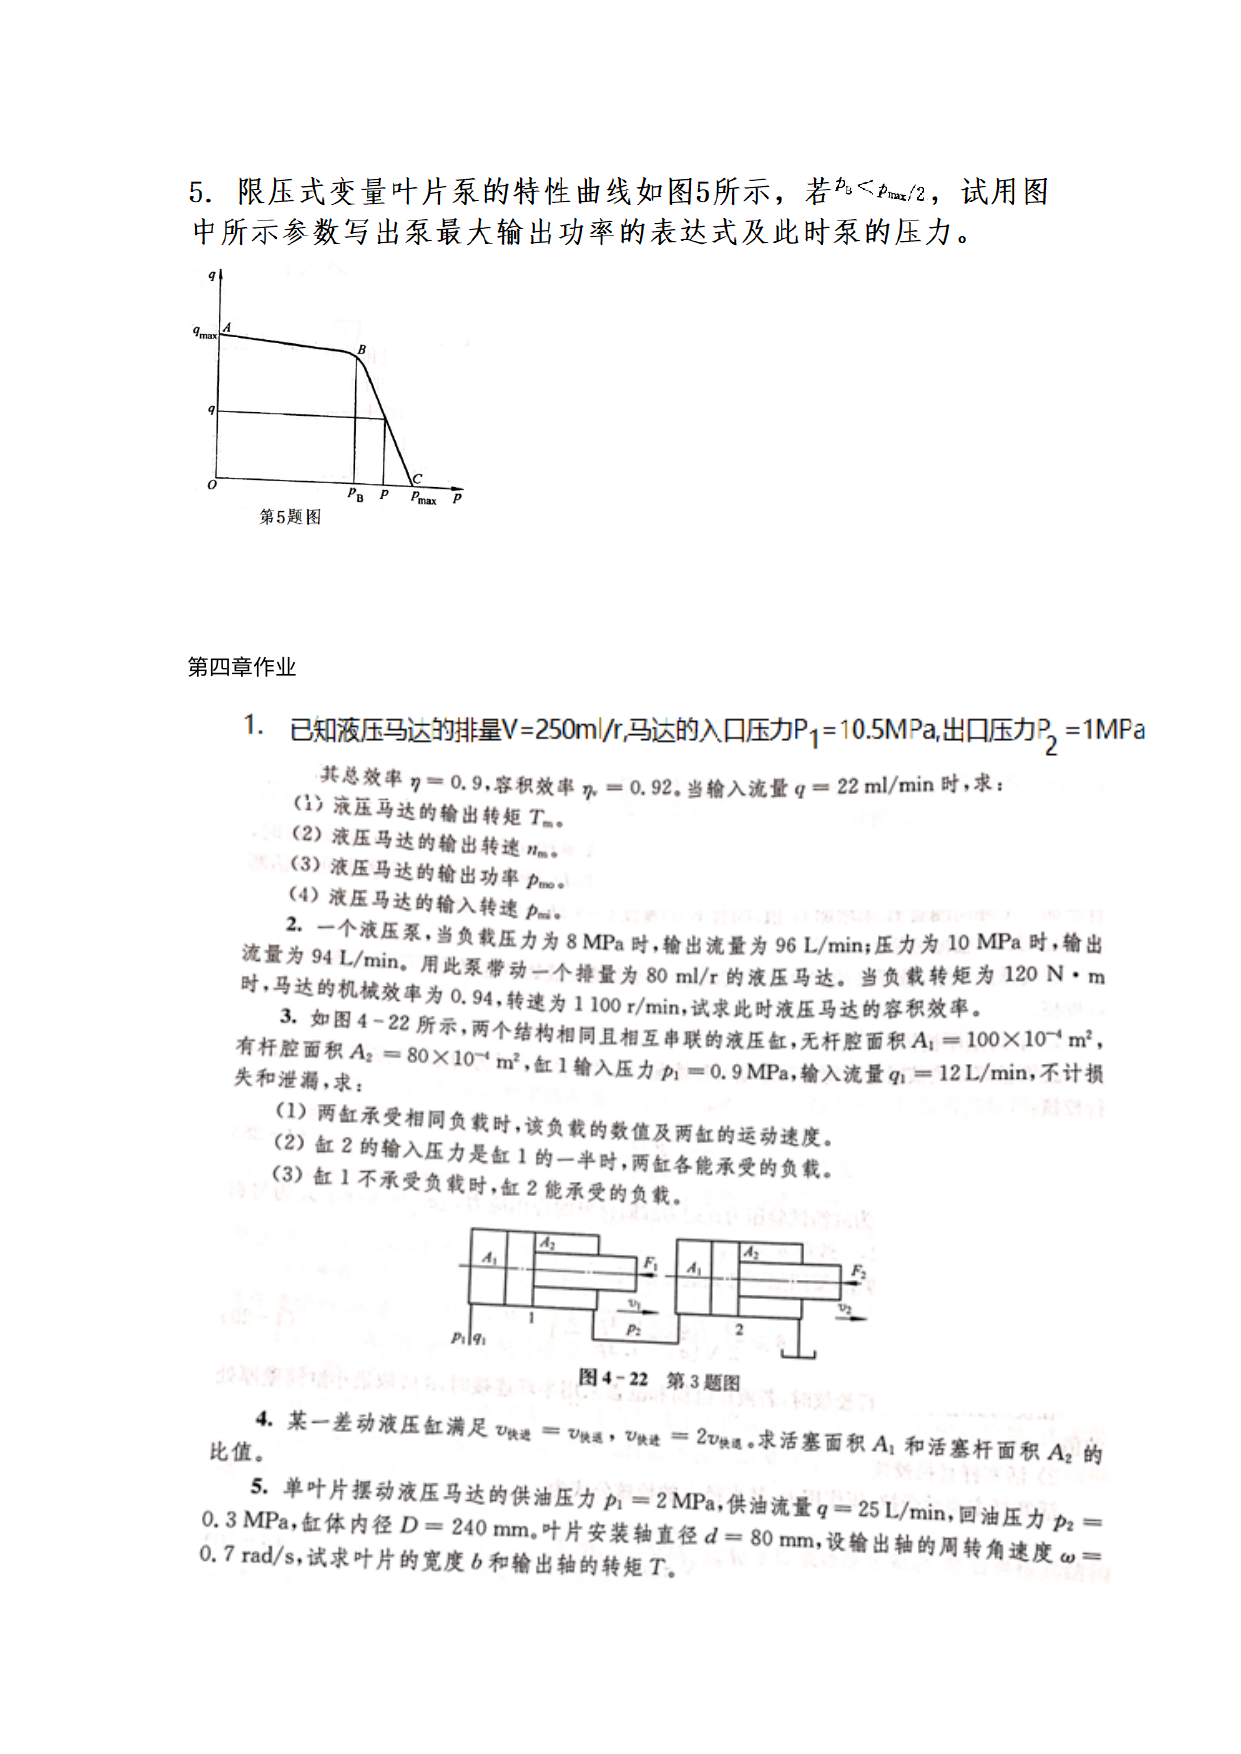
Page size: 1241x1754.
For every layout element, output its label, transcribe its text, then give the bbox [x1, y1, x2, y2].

picture [191, 682, 1157, 1583]
text 第四章作业 [187, 649, 1053, 682]
picture [187, 162, 1053, 251]
picture [187, 259, 476, 530]
